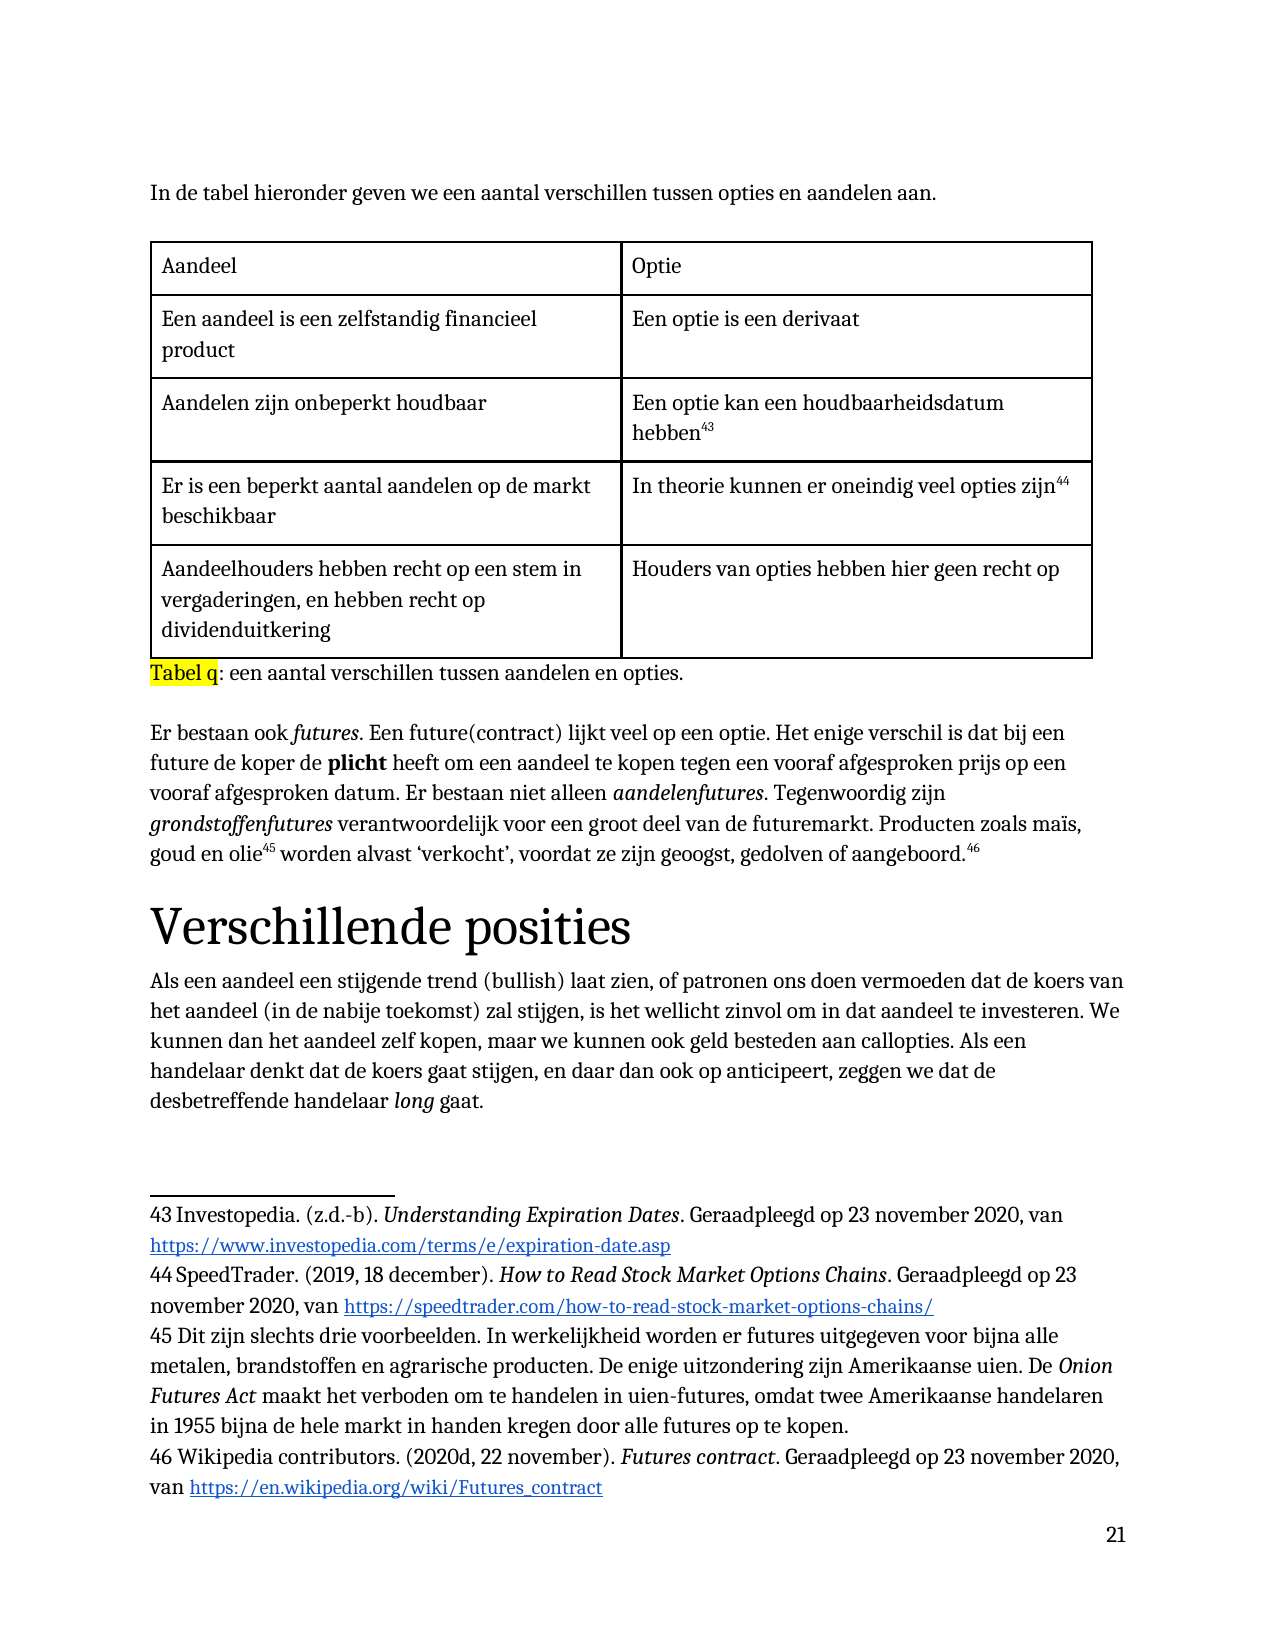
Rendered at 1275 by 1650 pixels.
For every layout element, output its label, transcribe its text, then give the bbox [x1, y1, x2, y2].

table_header Optie [623, 243, 1091, 294]
table_cell Aandeelhouders hebben recht op een stem in vergaderingen, en hebben recht op dividenduitkering [152, 546, 620, 657]
subtitle Verschillende posities [150, 896, 1125, 958]
table_header Aandeel [152, 243, 620, 294]
table_cell Houders van opties hebben hier geen recht op [623, 546, 1091, 657]
table_cell Een optie kan een houdbaarheidsdatum hebben [623, 379, 1091, 460]
table_cell Er is een beperkt aantal aandelen op de markt beschikbaar [152, 463, 620, 544]
text In de tabel hieronder geven we een aantal verschillen tussen opties en aandelen aan. [150, 180, 1125, 207]
table_cell Aandelen zijn onbeperkt houdbaar [152, 379, 620, 460]
table_cell In theorie kunnen er oneindig veel opties zijn [623, 463, 1091, 544]
table_cell Een optie is een derivaat [623, 296, 1091, 377]
table_cell Een aandeel is een zelfstandig financieel product [152, 296, 620, 377]
text Als een aandeel een stijgende trend (bullish) laat zien, of patronen ons doen vermoeden dat de koers van het aandeel (in de nabije toekomst) zal stijgen, is het wellicht zinvol om in dat aandeel te investeren. We kunnen dan het aandeel zelf kopen, maar we kunnen ook geld besteden aan callopties. Als een handelaar denkt dat de koers gaat stijgen, en daar dan ook op anticipeert, zeggen we dat de desbetreffende handelaar long gaat. [150, 967, 1125, 1114]
text Er bestaan ook futures. Een future(contract) lijkt veel op een optie. Het enige verschil is dat bij een future de koper de plicht heeft om een aandeel te kopen tegen een vooraf afgesproken prijs op een vooraf afgesproken datum. Er bestaan niet alleen aandelenfutures. Tegenwoordig zijn grondstoffenfutures verantwoordelijk voor een groot deel van de futuremarkt. Producten zoals maïs, goud en olie worden alvast ‘verkocht’, voordat ze zijn geoogst, gedolven of aangeboord. [150, 720, 1125, 867]
text Tabel q: een aantal verschillen tussen aandelen en opties. [218, 659, 1125, 686]
